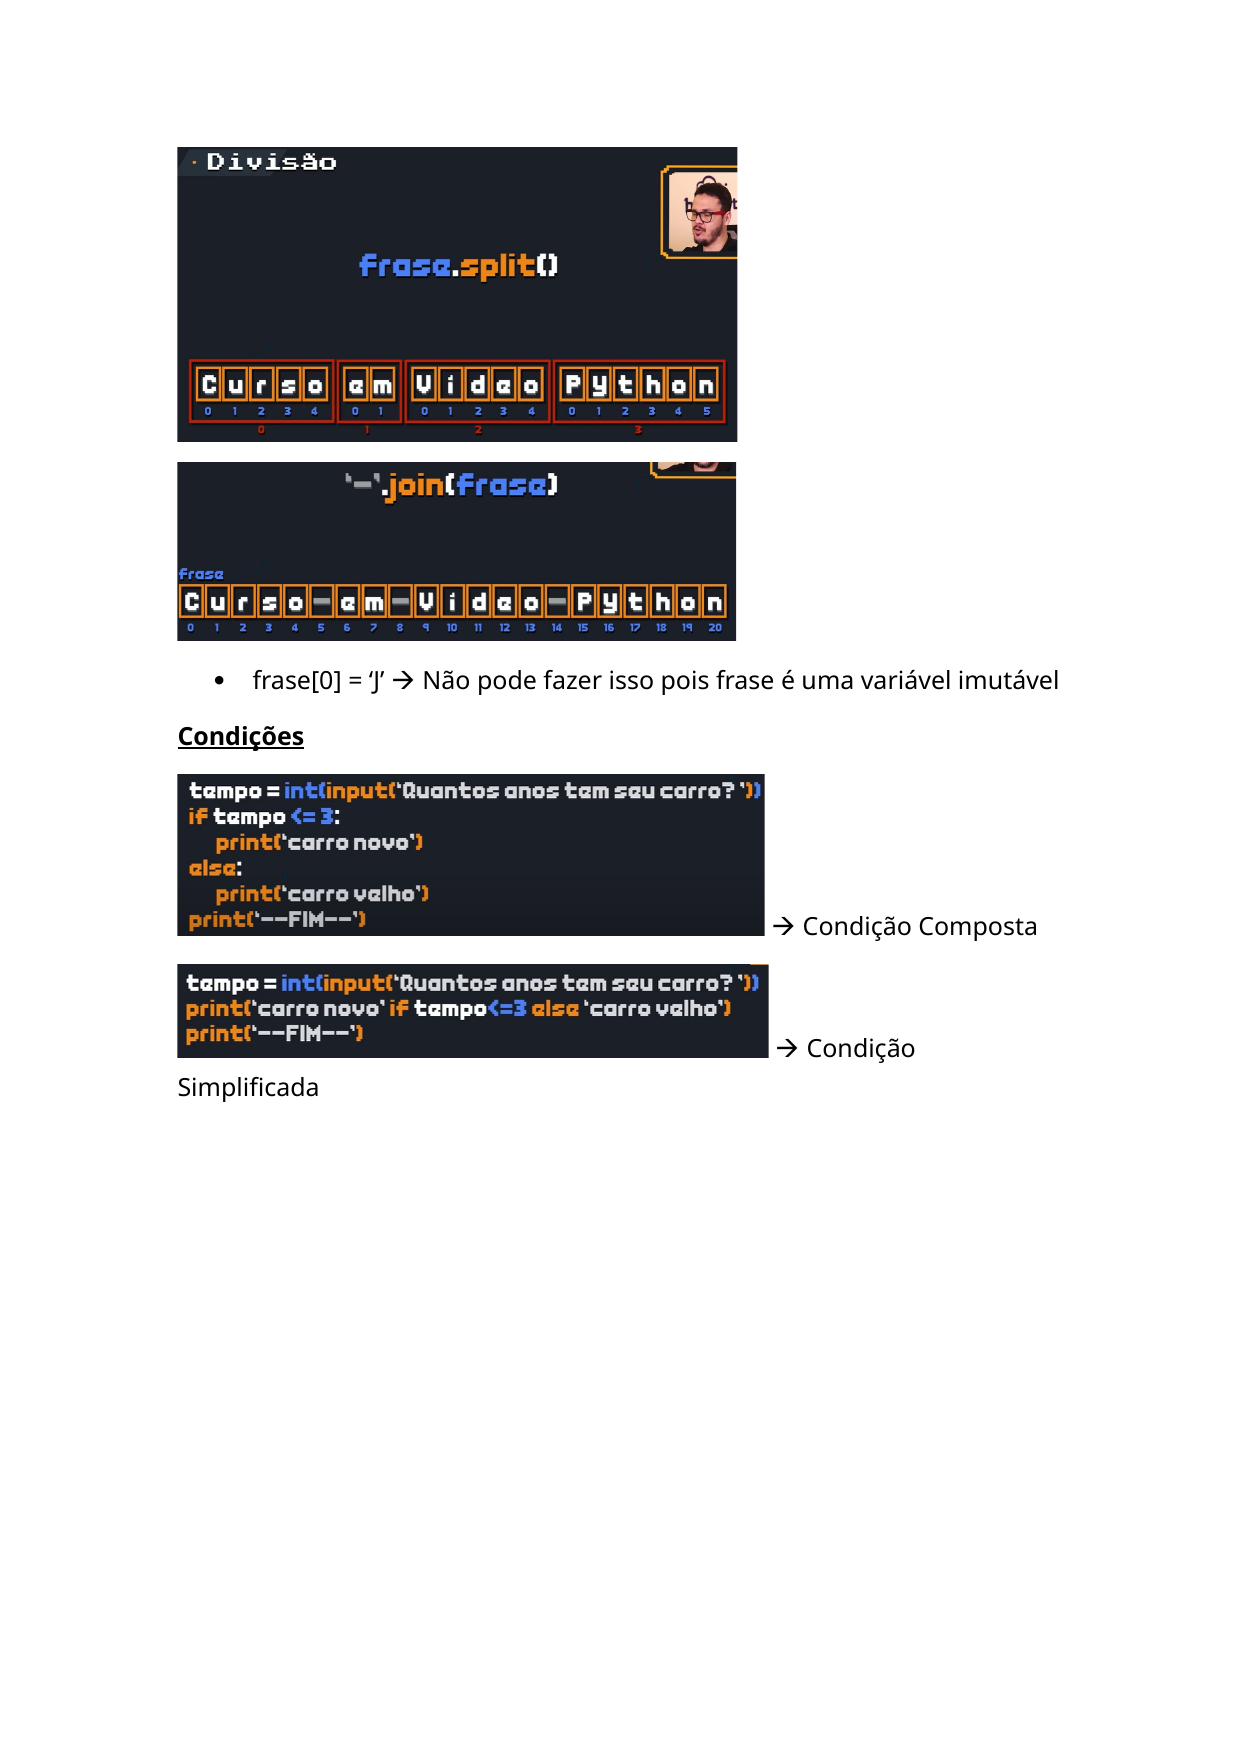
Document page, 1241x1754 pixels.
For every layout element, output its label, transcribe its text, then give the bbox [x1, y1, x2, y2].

list frase[0] = ‘J’ Não pode fazer isso pois frase é uma variável imutável [215, 663, 1063, 697]
picture [177, 462, 737, 641]
text Condições [177, 719, 1063, 753]
picture [177, 147, 738, 442]
picture [177, 964, 769, 1058]
picture [177, 774, 765, 936]
